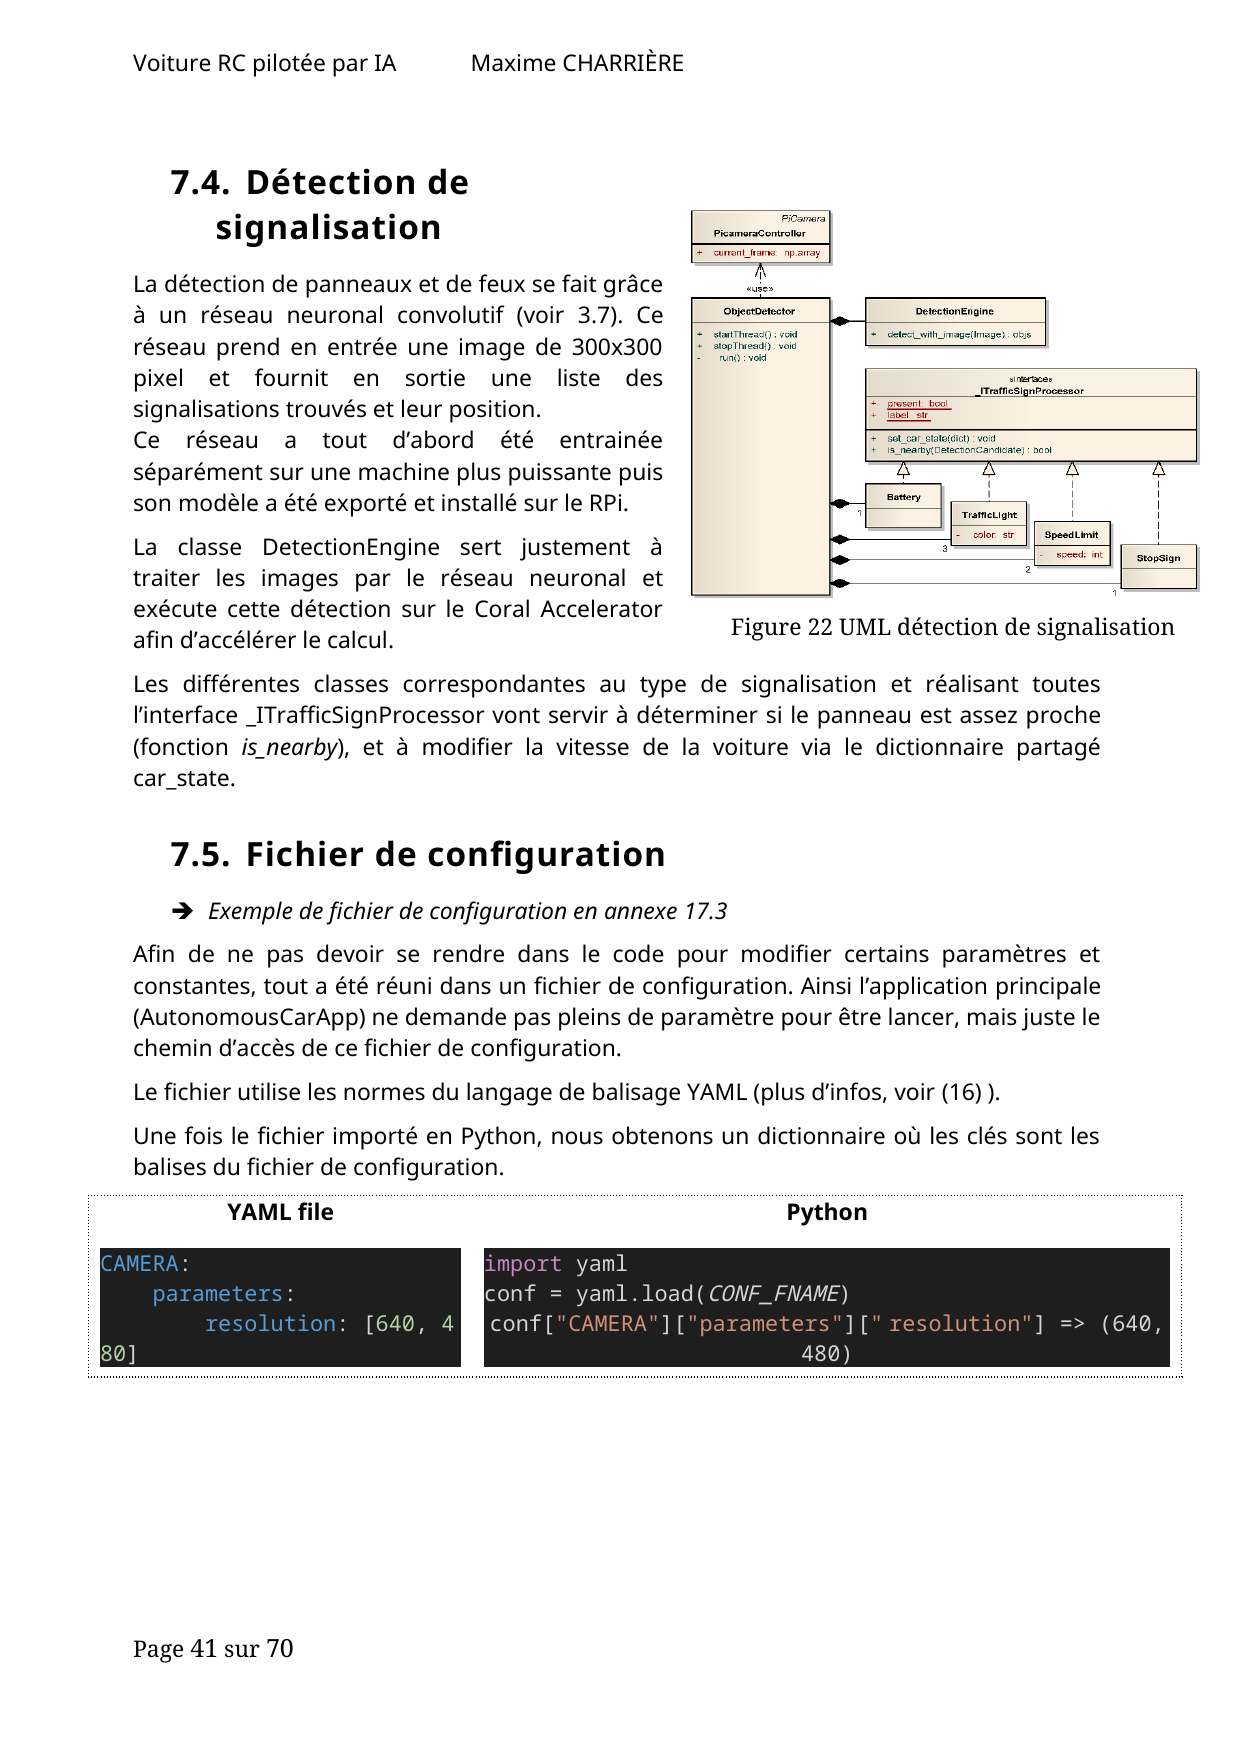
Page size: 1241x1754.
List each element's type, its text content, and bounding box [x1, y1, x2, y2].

text La détection de panneaux et de feux se fait grâce à un réseau neuronal convolutif (voir 3.7). Ce réseau prend en entrée une image de 300x300 pixel et fournit en sortie une liste des signalisations trouvés et leur position. [133, 268, 682, 424]
picture [682, 202, 1219, 603]
table_header YAML file [89, 1195, 472, 1248]
text La classe DetectionEngine sert justement à traiter les images par le réseau neuronal et exécute cette détection sur le Coral Accelerator afin d’accélérer le calcul. [133, 531, 1102, 656]
table_cell CAMERA: parameters: resolution: [640, 480] [89, 1248, 472, 1376]
table_cell import yaml conf = yaml.load(CONF_FNAME) conf["CAMERA"]["parameters"][" resolution"] => (640, 480) [473, 1248, 1181, 1376]
text Une fois le fichier importé en Python, nous obtenons un dictionnaire où les clés sont les balises du fichier de configuration. [133, 1120, 1102, 1182]
subtitle Fichier de configuration [170, 831, 1102, 876]
text Le fichier utilise les normes du langage de balisage YAML (plus d’infos, voir ). [133, 1076, 1102, 1107]
table_header Python [473, 1195, 1181, 1248]
text Ce réseau a tout d’abord été entrainée séparément sur une machine plus puissante puis son modèle a été exporté et installé sur le RPi. [133, 424, 682, 518]
subtitle Détection de signalisation [170, 158, 1102, 249]
text Les différentes classes correspondantes au type de signalisation et réalisant toutes l’interface _ITrafficSignProcessor vont servir à déterminer si le panneau est assez proche (fonction is_nearby), et à modifier la vitesse de la voiture via le dictionnaire partagé car_state. [133, 668, 1102, 793]
text Afin de ne pas devoir se rendre dans le code pour modifier certains paramètres et constantes, tout a été réuni dans un fichier de configuration. Ainsi l’application principale (AutonomousCarApp) ne demande pas pleins de paramètre pour être lancer, mais juste le chemin d’accès de ce fichier de configuration. [133, 938, 1102, 1063]
list Exemple de fichier de configuration en annexe 17.3 [170, 895, 1102, 926]
